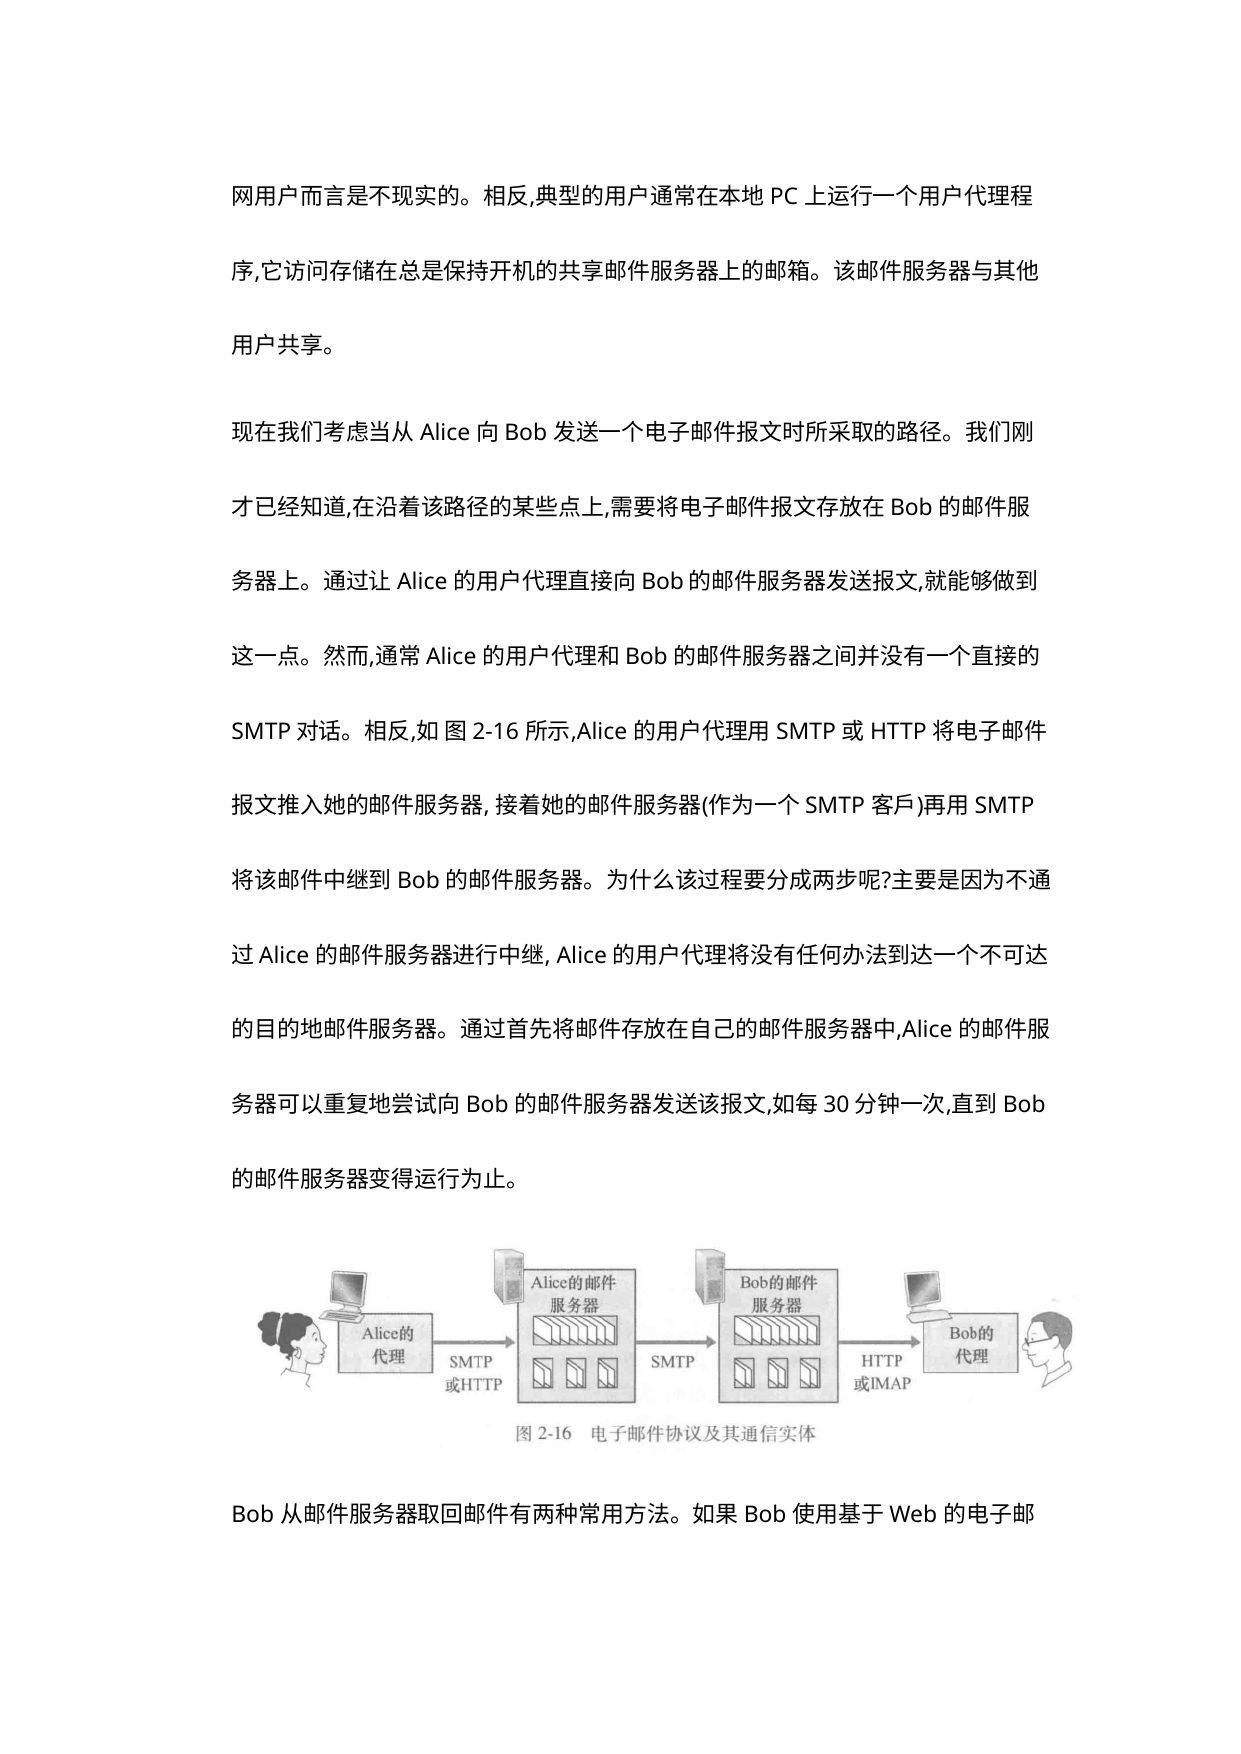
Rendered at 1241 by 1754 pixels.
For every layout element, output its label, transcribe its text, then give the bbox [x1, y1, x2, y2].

picture [231, 1236, 1097, 1454]
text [231, 162, 1053, 376]
text 现在我们考虑当从 Alice 向 Bob 发送一个电子邮件报文时所采取的路径。我们刚才已经知道,在沿着该路径的某些点上,需要将电子邮件报文存放在Bob 的邮件服务器上。通过让 Alice 的用户代理直接向Bob的邮件服务器发送报文,就能够做到这一点。然而,通常 Alice 的用户代理和 Bob 的邮件服务器之间并没有一个直接的SMTP对话。相反,如 图2-16 所示,Alice 的用户代理用 SMTP 或 HTTP 将电子邮件报文推入她的邮件服务器, 接着她的邮件服务器(作为一个SMTP 客戶)再用 SMTP 将该邮件中继到 Bob 的邮件服务器。为什么该过程要分成两步呢?主要是因为不通过Alice 的邮件服务器进行中继, Alice 的用户代理将没有任何办法到达一个不可达的目的地邮件服务器。通过首先将邮件存放在自己的邮件服务器中,Alice 的邮件服务器可以重复地尝试向 Bob 的邮件服务器发送该报文,如每30分钟一次,直到 Bob 的邮件服务器变得运行为止。 [231, 398, 1053, 1210]
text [231, 1480, 1053, 1545]
